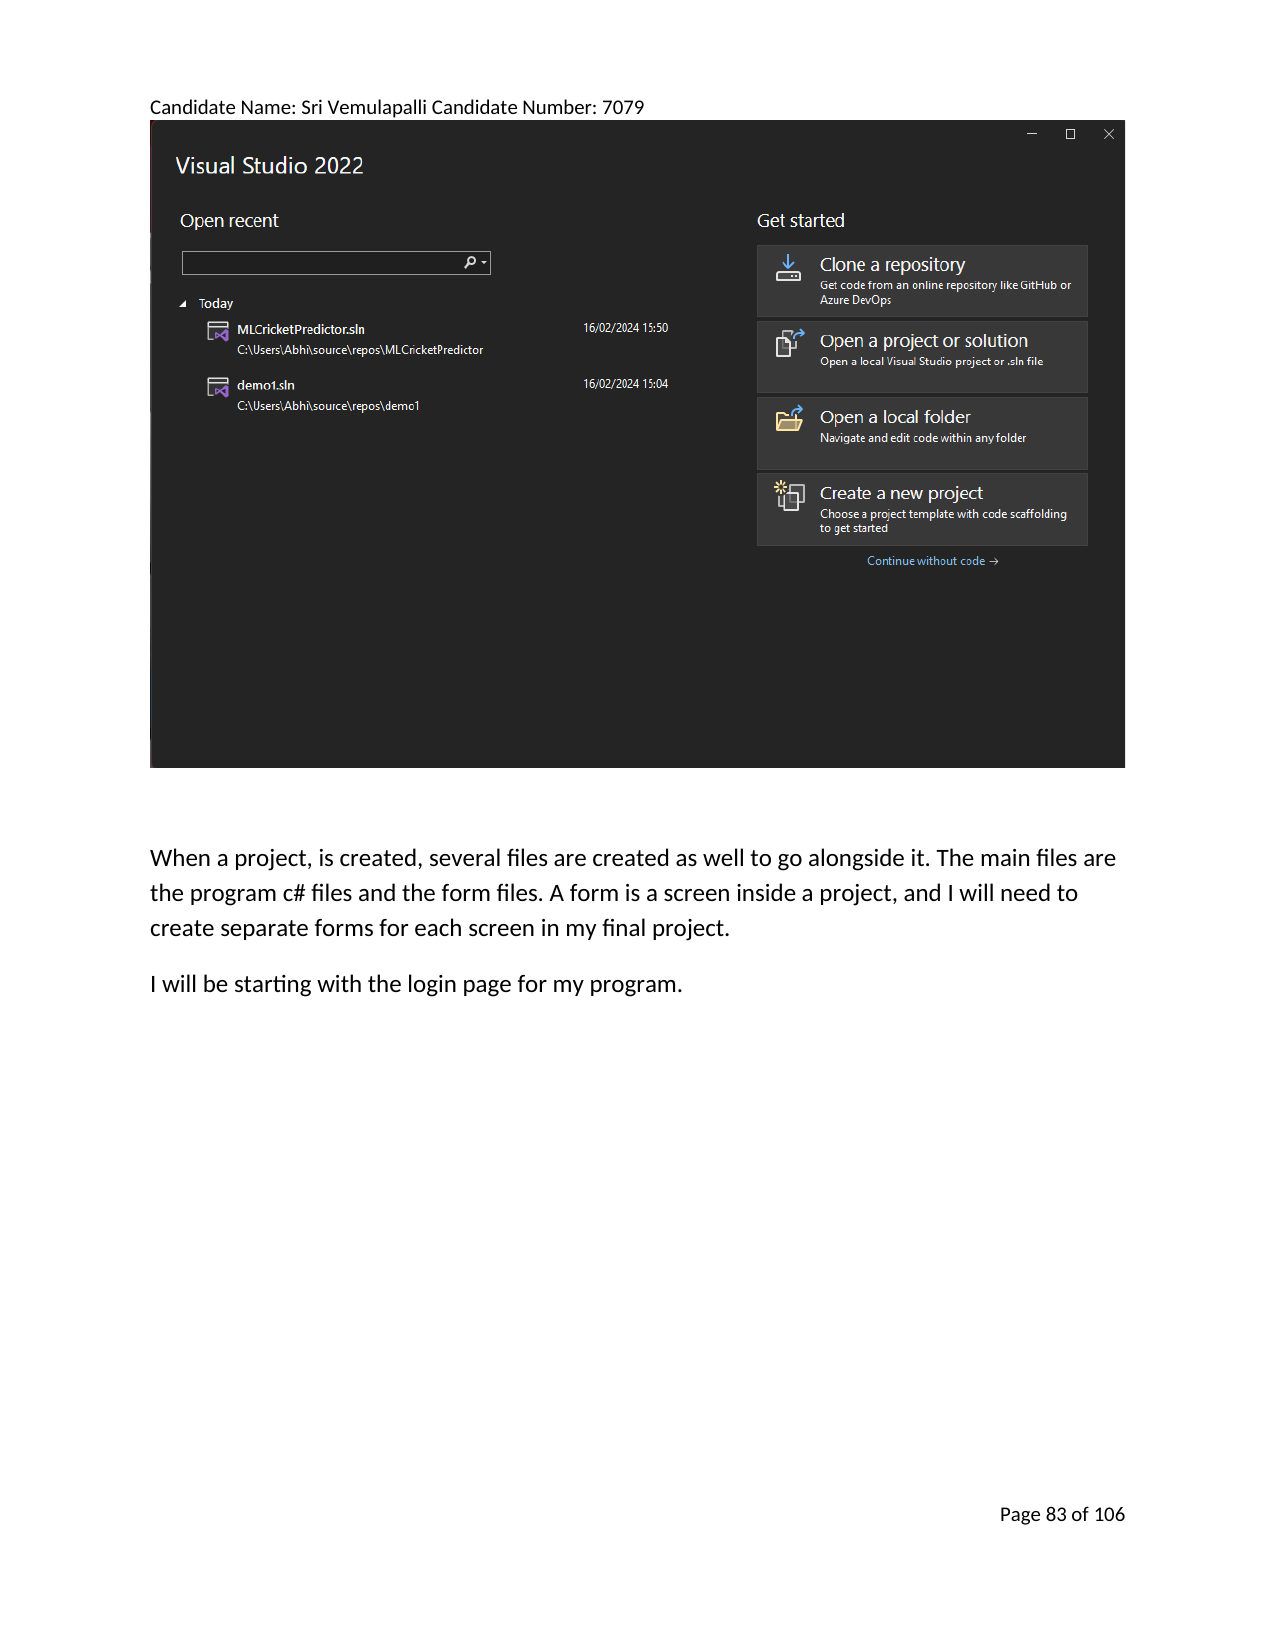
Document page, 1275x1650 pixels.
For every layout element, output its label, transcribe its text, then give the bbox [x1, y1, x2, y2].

text When a project, is created, several files are created as well to go alongside it. The main files are the program c# files and the form files. A form is a screen inside a project, and I will need to create separate forms for each screen in my final project. [150, 842, 1125, 943]
picture [150, 120, 1125, 768]
text I will be starting with the login page for my program. [150, 968, 1125, 999]
